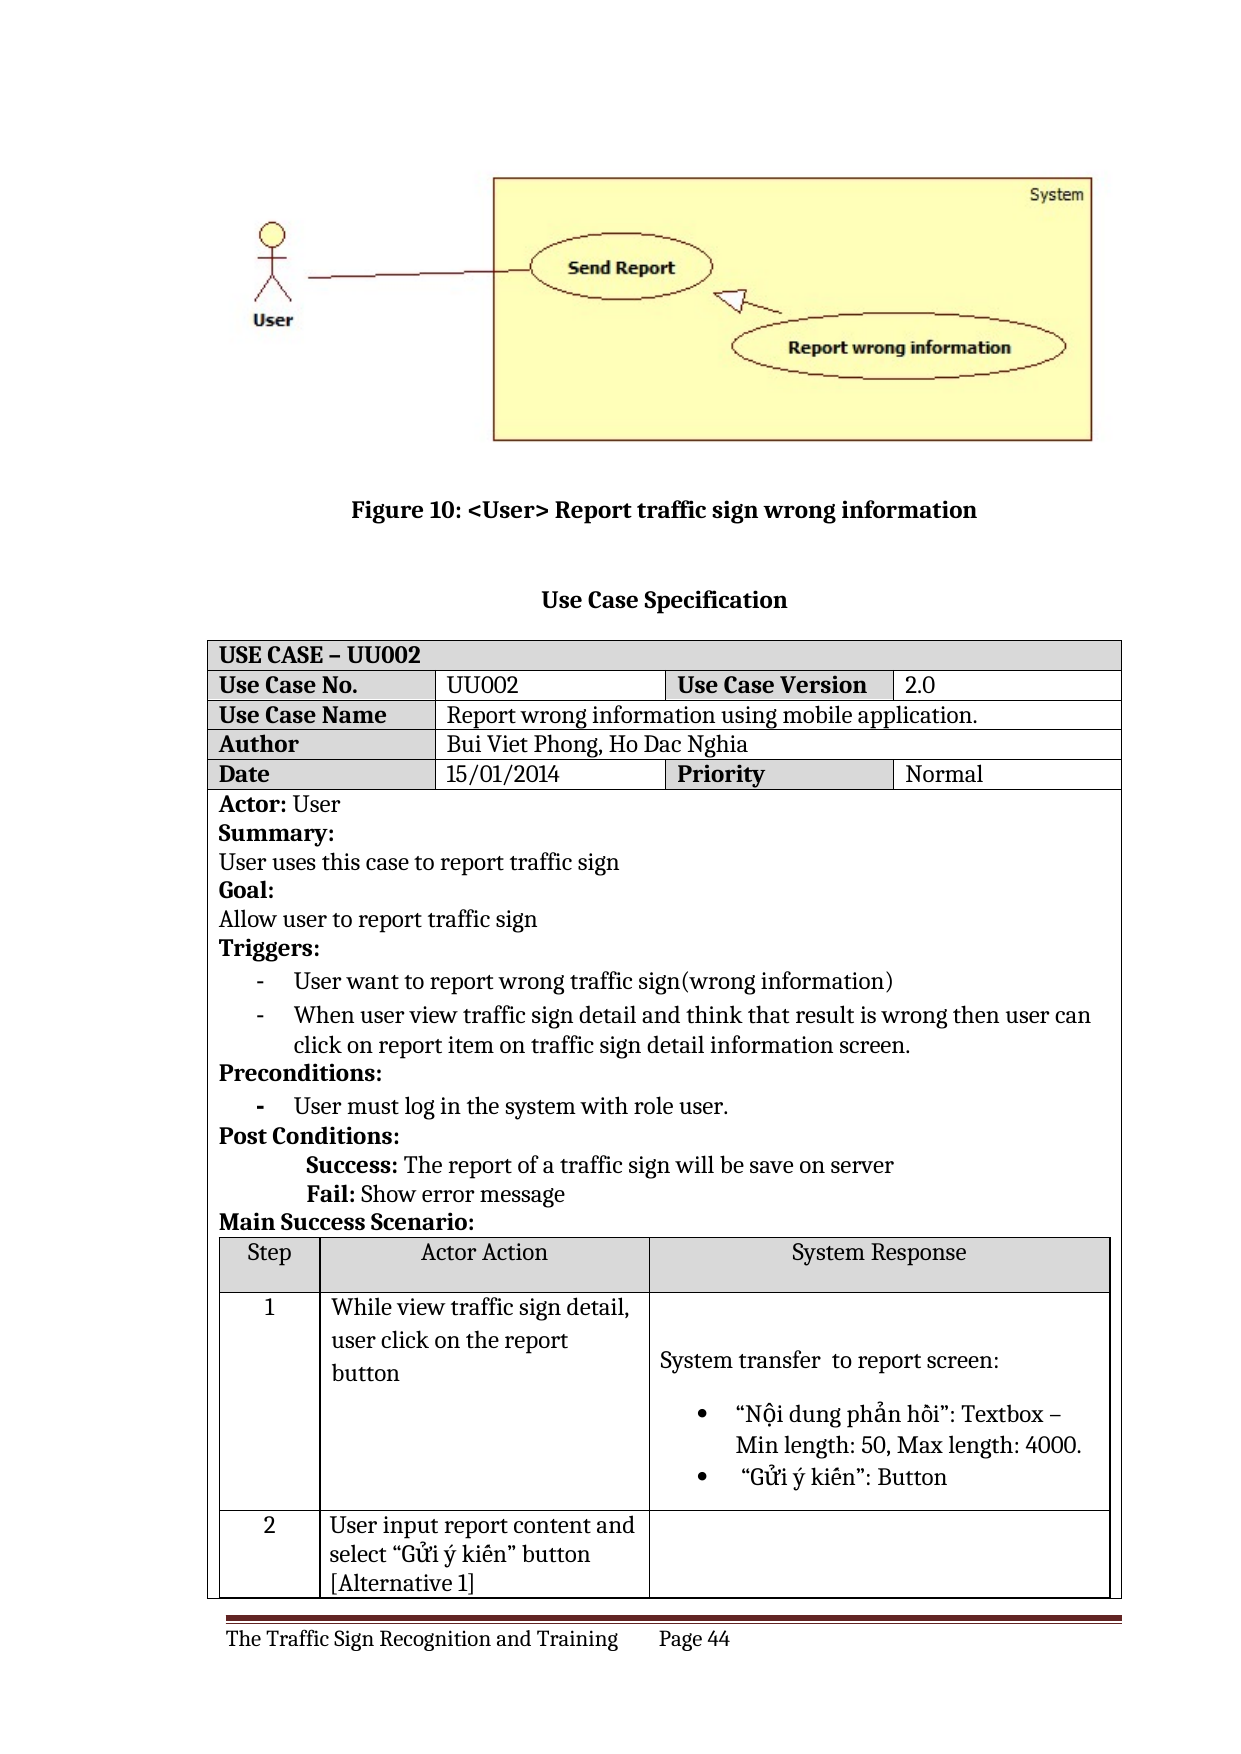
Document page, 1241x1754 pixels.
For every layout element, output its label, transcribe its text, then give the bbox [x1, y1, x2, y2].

text Figure 10: <User> Report traffic sign wrong information [207, 496, 1122, 524]
table_cell Use Case No. [208, 671, 435, 699]
picture [206, 147, 1123, 472]
table_cell Normal [894, 760, 1121, 789]
table_cell Priority [666, 760, 893, 789]
table_cell Use Case Name [208, 701, 435, 729]
table_cell UU002 [436, 671, 665, 699]
subtitle Use Case Specification [207, 586, 1122, 615]
table_header USE CASE – UU002 [208, 641, 1121, 670]
table_cell Bui Viet Phong, Ho Dac Nghia [436, 730, 1121, 759]
table_cell Date [208, 760, 435, 789]
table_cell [208, 790, 1121, 1598]
table_cell Report wrong information using mobile application. [436, 701, 1121, 729]
table_cell Use Case Version [666, 671, 893, 699]
table_cell Author [208, 730, 435, 759]
table_cell 15/01/2014 [436, 760, 665, 789]
table_cell 2.0 [894, 671, 1121, 699]
